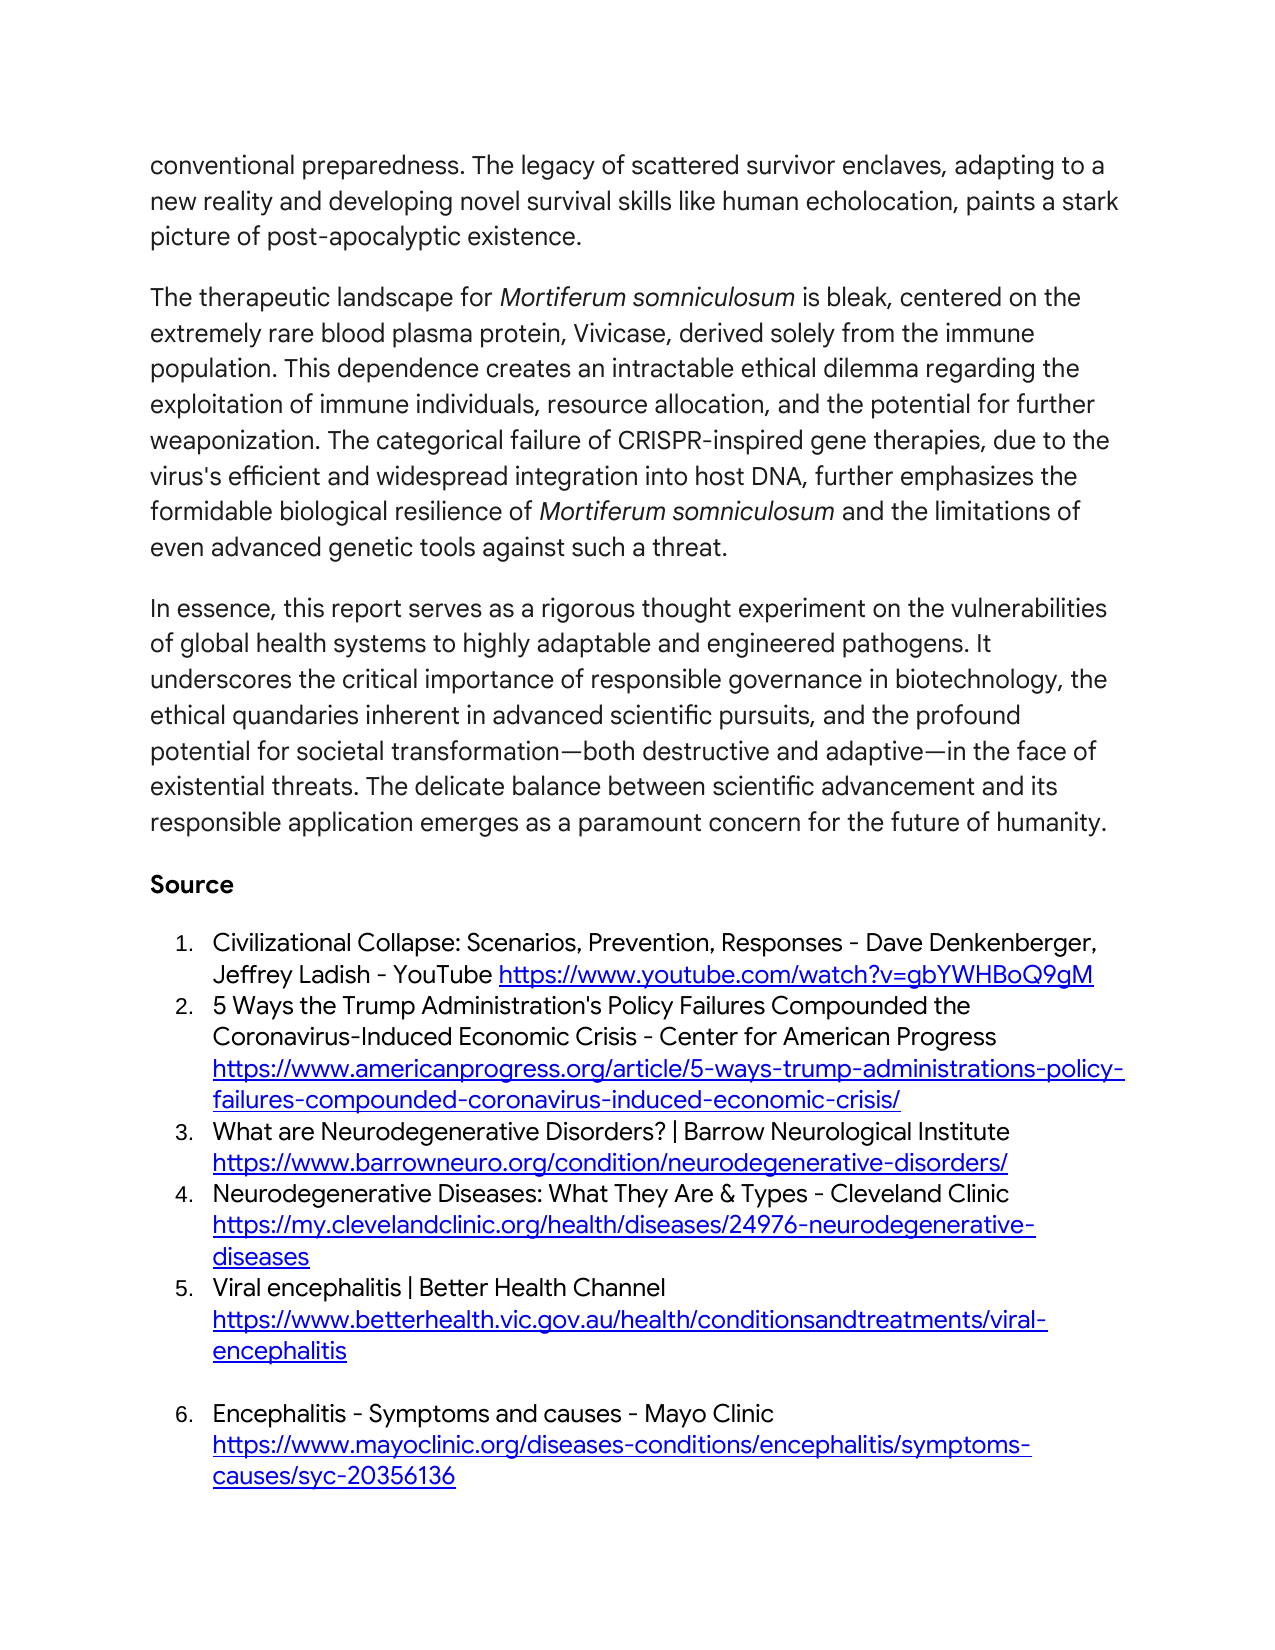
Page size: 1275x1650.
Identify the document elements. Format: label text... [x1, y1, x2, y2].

list Encephalitis - Symptoms and causes - Mayo Clinic https://www.mayoclinic.org/diseases-conditions/encephalitis/symptoms-causes/syc-20356136 [175, 1398, 1125, 1492]
list Civilizational Collapse: Scenarios, Prevention, Responses - Dave Denkenberger, Jeffrey Ladish - YouTube https://www.youtube.com/watch?v=gbYWHBoQ9gM [175, 928, 1125, 990]
list Neurodegenerative Diseases: What They Are & Types - Cleveland Clinic https://my.clevelandclinic.org/health/diseases/24976-neurodegenerative-diseases [175, 1178, 1125, 1272]
list What are Neurodegenerative Disorders? | Barrow Neurological Institute https://www.barrowneuro.org/condition/neurodegenerative-disorders/ [175, 1116, 1125, 1178]
list 5 Ways the Trump Administration's Policy Failures Compounded the Coronavirus-Induced Economic Crisis - Center for American Progress https://www.americanprogress.org/article/5-ways-trump-administrations-policy-failures-compounded-coronavirus-induced-economic-crisis/ [175, 990, 1125, 1116]
text In essence, this report serves as a rigorous thought experiment on the vulnerabilities of global health systems to highly adaptable and engineered pathogens. It underscores the critical importance of responsible governance in biotechnology, the ethical quandaries inherent in advanced scientific pursuits, and the profound potential for societal transformation—both destructive and adaptive—in the face of existential threats. The delicate balance between scientific advancement and its responsible application emerges as a paramount concern for the future of humanity. [150, 593, 1125, 839]
list Viral encephalitis | Better Health Channel https://www.betterhealth.vic.gov.au/health/conditionsandtreatments/viral-encephalitis [175, 1272, 1125, 1367]
subtitle Source [150, 870, 1125, 901]
text The therapeutic landscape for Mortiferum somniculosum is bleak, centered on the extremely rare blood plasma protein, Vivicase, derived solely from the immune population. This dependence creates an intractable ethical dilemma regarding the exploitation of immune individuals, resource allocation, and the potential for further weaponization. The categorical failure of CRISPR-inspired gene therapies, due to the virus's efficient and widespread integration into host DNA, further emphasizes the formidable biological resilience of Mortiferum somniculosum and the limitations of even advanced genetic tools against such a threat. [150, 282, 1125, 564]
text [150, 150, 1125, 253]
